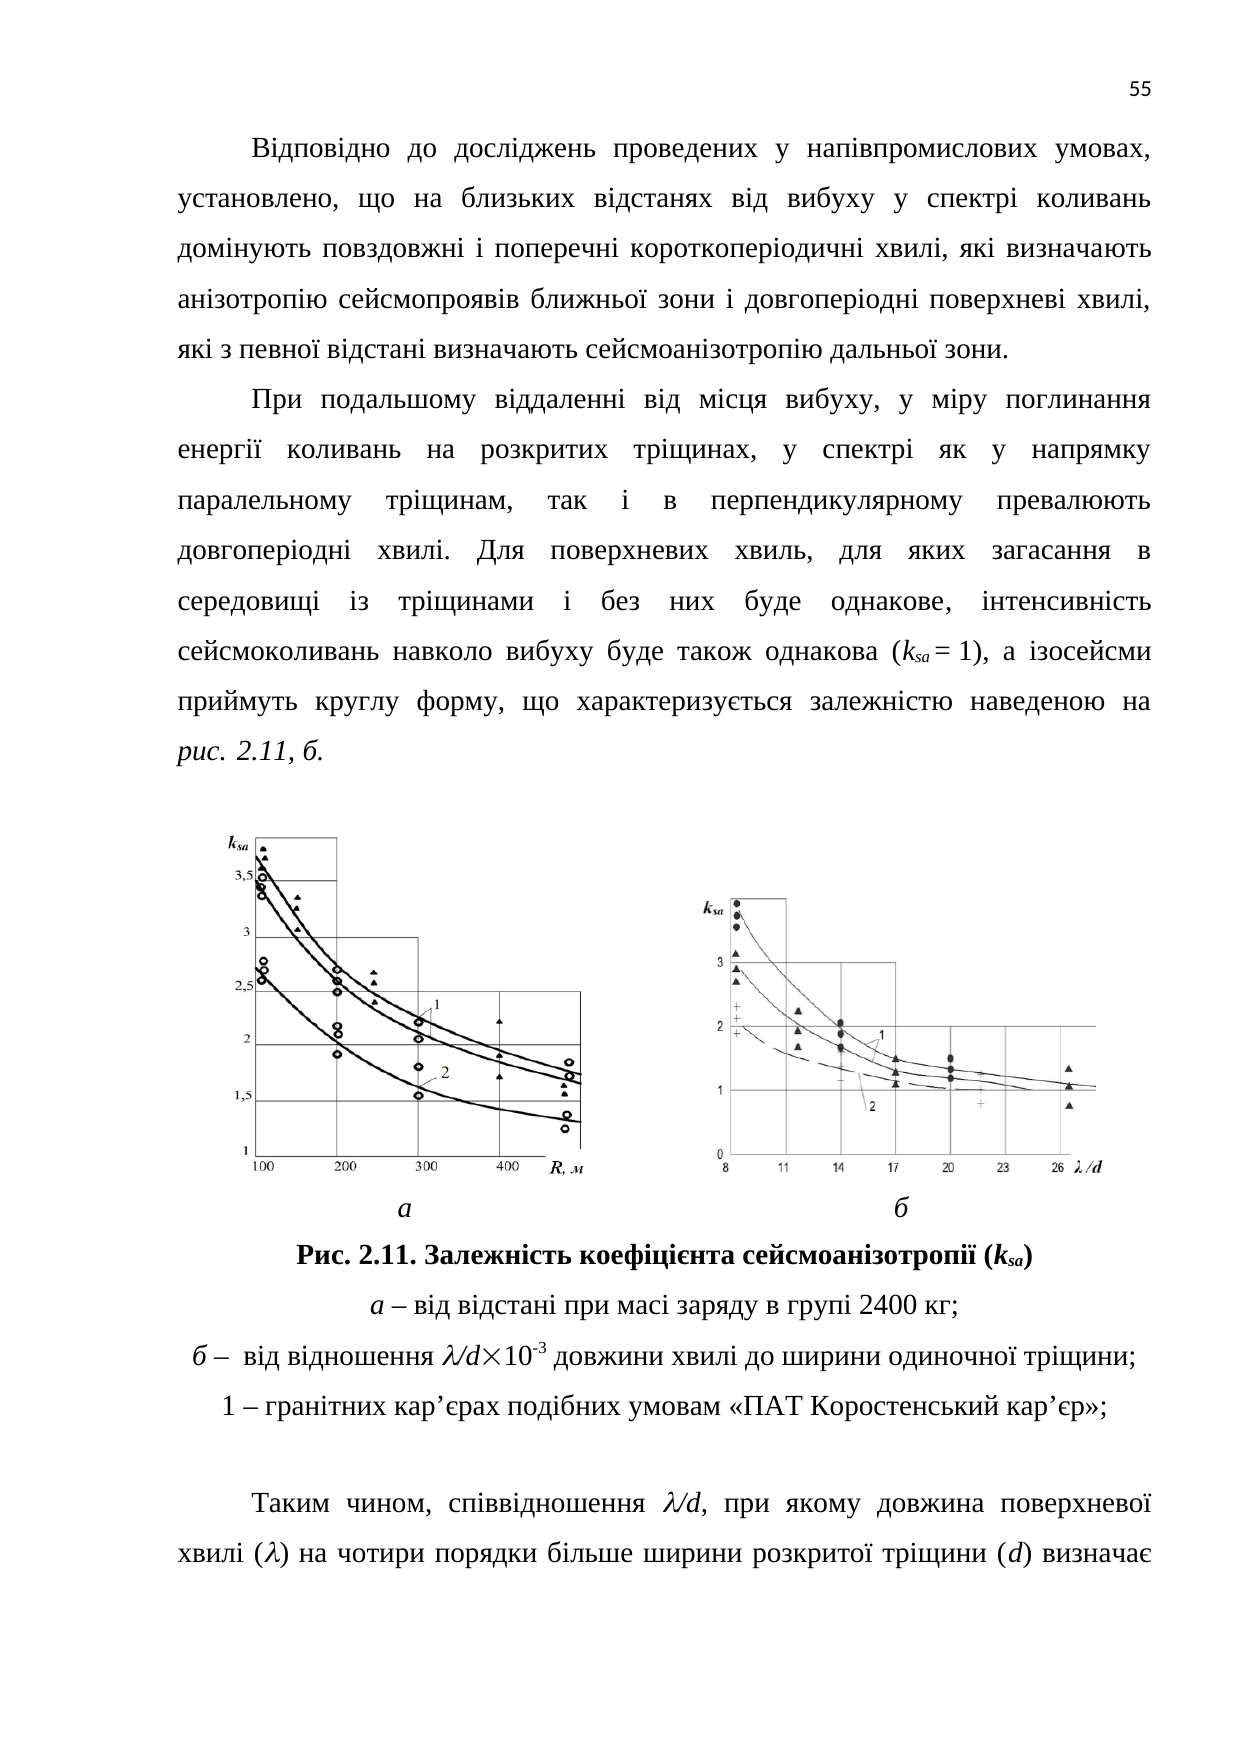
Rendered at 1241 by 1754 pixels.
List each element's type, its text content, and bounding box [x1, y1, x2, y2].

table_header б [644, 834, 1161, 1237]
text Відповідно до досліджень проведених у напівпромислових умовах, установлено, що на близьких відстанях від вибуху у спектрі коливань домінують повздовжні і поперечні короткоперіодичні хвилі, які визначають анізотропію сейсмопроявів ближньої зони і довгоперіодні поверхневі хвилі, які з певної відстані визначають сейсмоанізотропію дальньої зони. [177, 130, 1152, 364]
table_cell Рис. 2.11. Залежність коефіцієнта сейсмоанізотропії (ksa) а – від відстані при масі заряду в групі ; б – від відношення /d10-3 довжини хвилі до ширини одиночної тріщини; 1 – гранітних кар’єрах подібних умовам «ПАТ Коростенський кар’єр»; [168, 1237, 1161, 1435]
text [177, 1485, 1152, 1569]
text При подальшому віддаленні від місця вибуху, у міру поглинання енергії коливань на розкритих тріщинах, у спектрі як у напрямку паралельному тріщинам, так і в перпендикулярному превалюють довгоперіодні хвилі. Для поверхневих хвиль, для яких загасання в середовищі із тріщинами і без них буде однакове, інтенсивність сейсмоколивань навколо вибуху буде також однакова (ksa = 1), а ізосейсми приймуть круглу форму, що характеризується залежністю наведеною на рис. 2.11, б. [177, 381, 1152, 767]
table_header а [168, 834, 644, 1237]
picture [225, 834, 587, 1177]
picture [701, 896, 1104, 1177]
